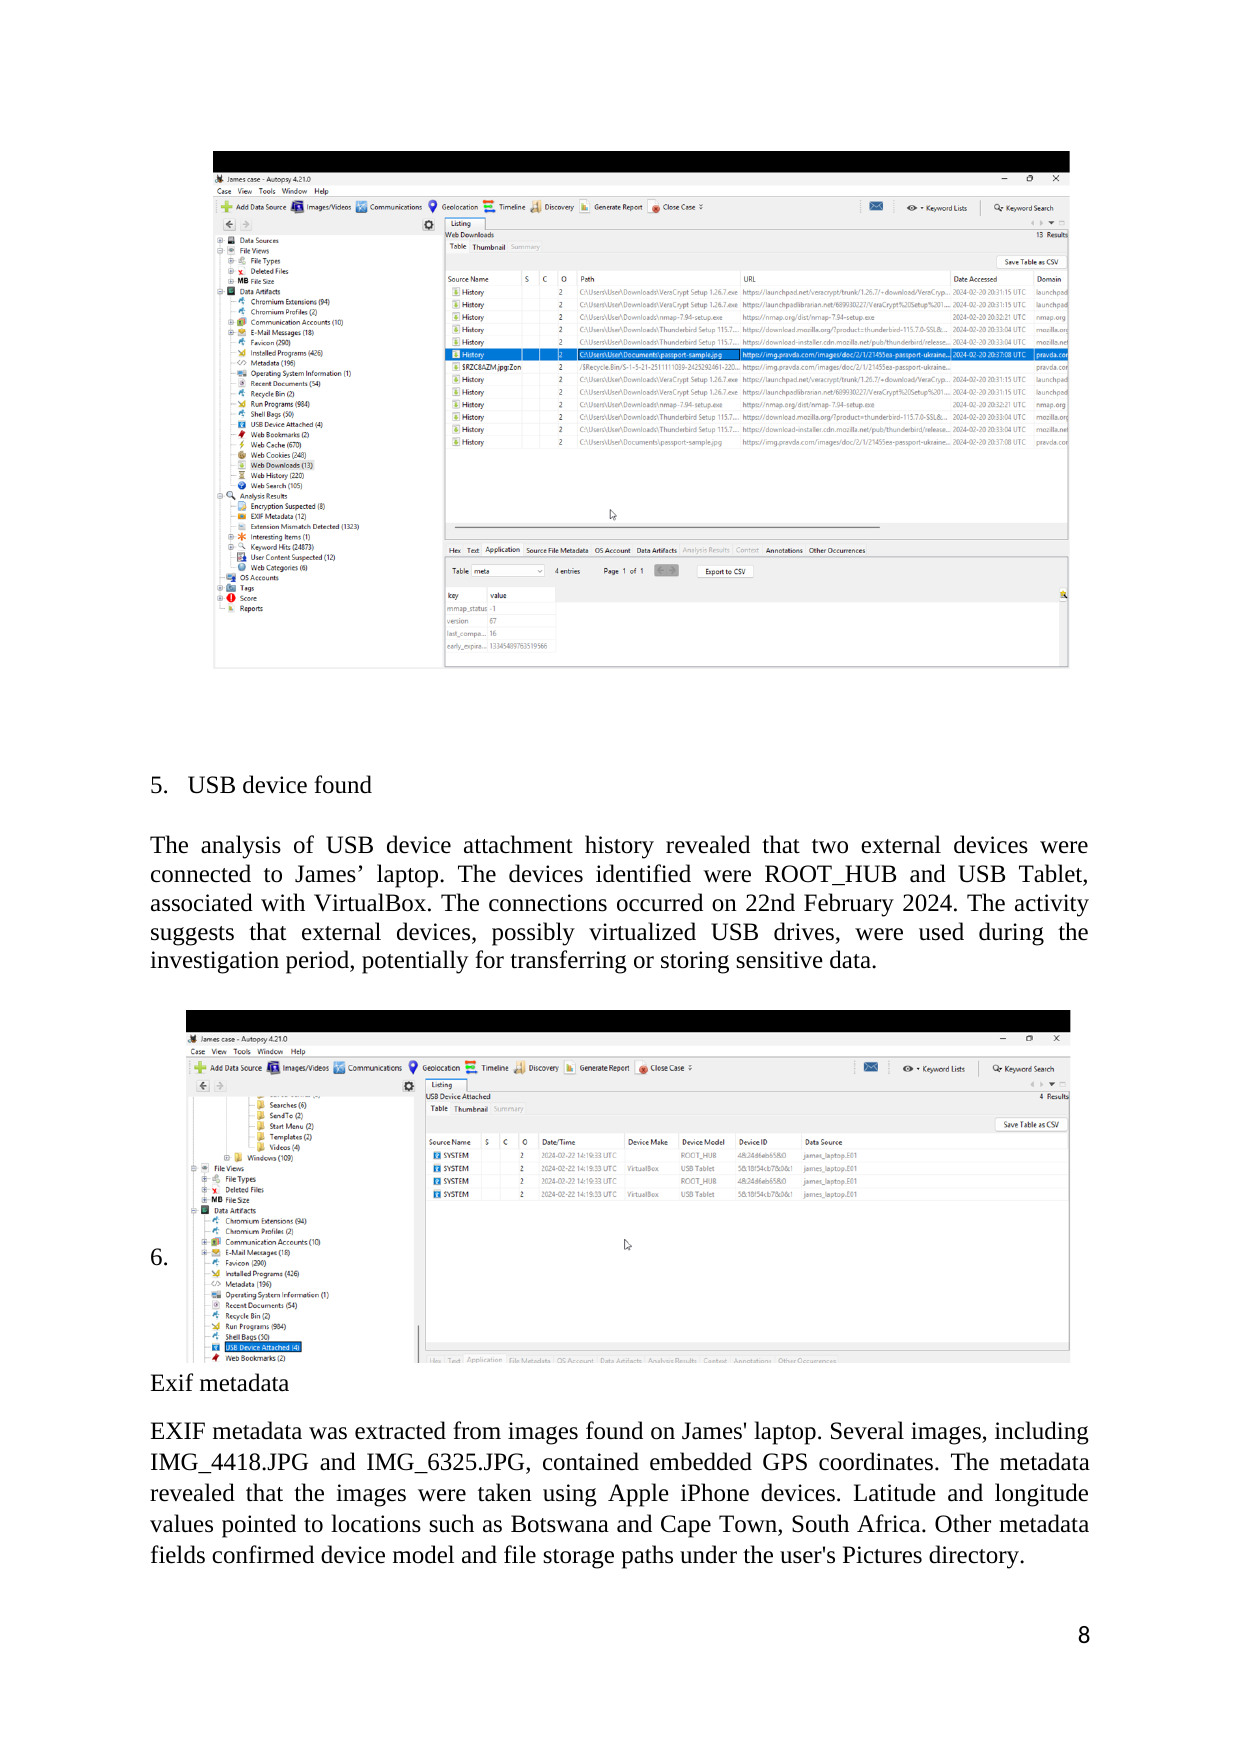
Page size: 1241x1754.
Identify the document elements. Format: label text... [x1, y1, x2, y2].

text EXIF metadata was extracted from images found on James' laptop. Several images, including IMG_4418.JPG and IMG_6325.JPG, contained embedded GPS coordinates. The metadata revealed that the images were taken using Apple iPhone devices. Latitude and longitude values pointed to locations such as Botswana and Cape Town, South Africa. Other metadata fields confirmed device model and file storage paths under the user's Pictures directory. [150, 1416, 1090, 1569]
list Exif metadata [150, 1242, 1090, 1397]
text The analysis of USB device attachment history revealed that two external devices were connected to James’ laptop. The devices identified were ROOT_HUB and USB Tablet, associated with VirtualBox. The connections occurred on 22nd February 2024. The activity suggests that external devices, possibly virtualized USB drives, were used during the investigation period, potentially for transferring or storing sensitive data. [150, 830, 1090, 974]
list USB device found [150, 770, 1090, 799]
picture [186, 1010, 1071, 1363]
picture [213, 151, 1070, 669]
